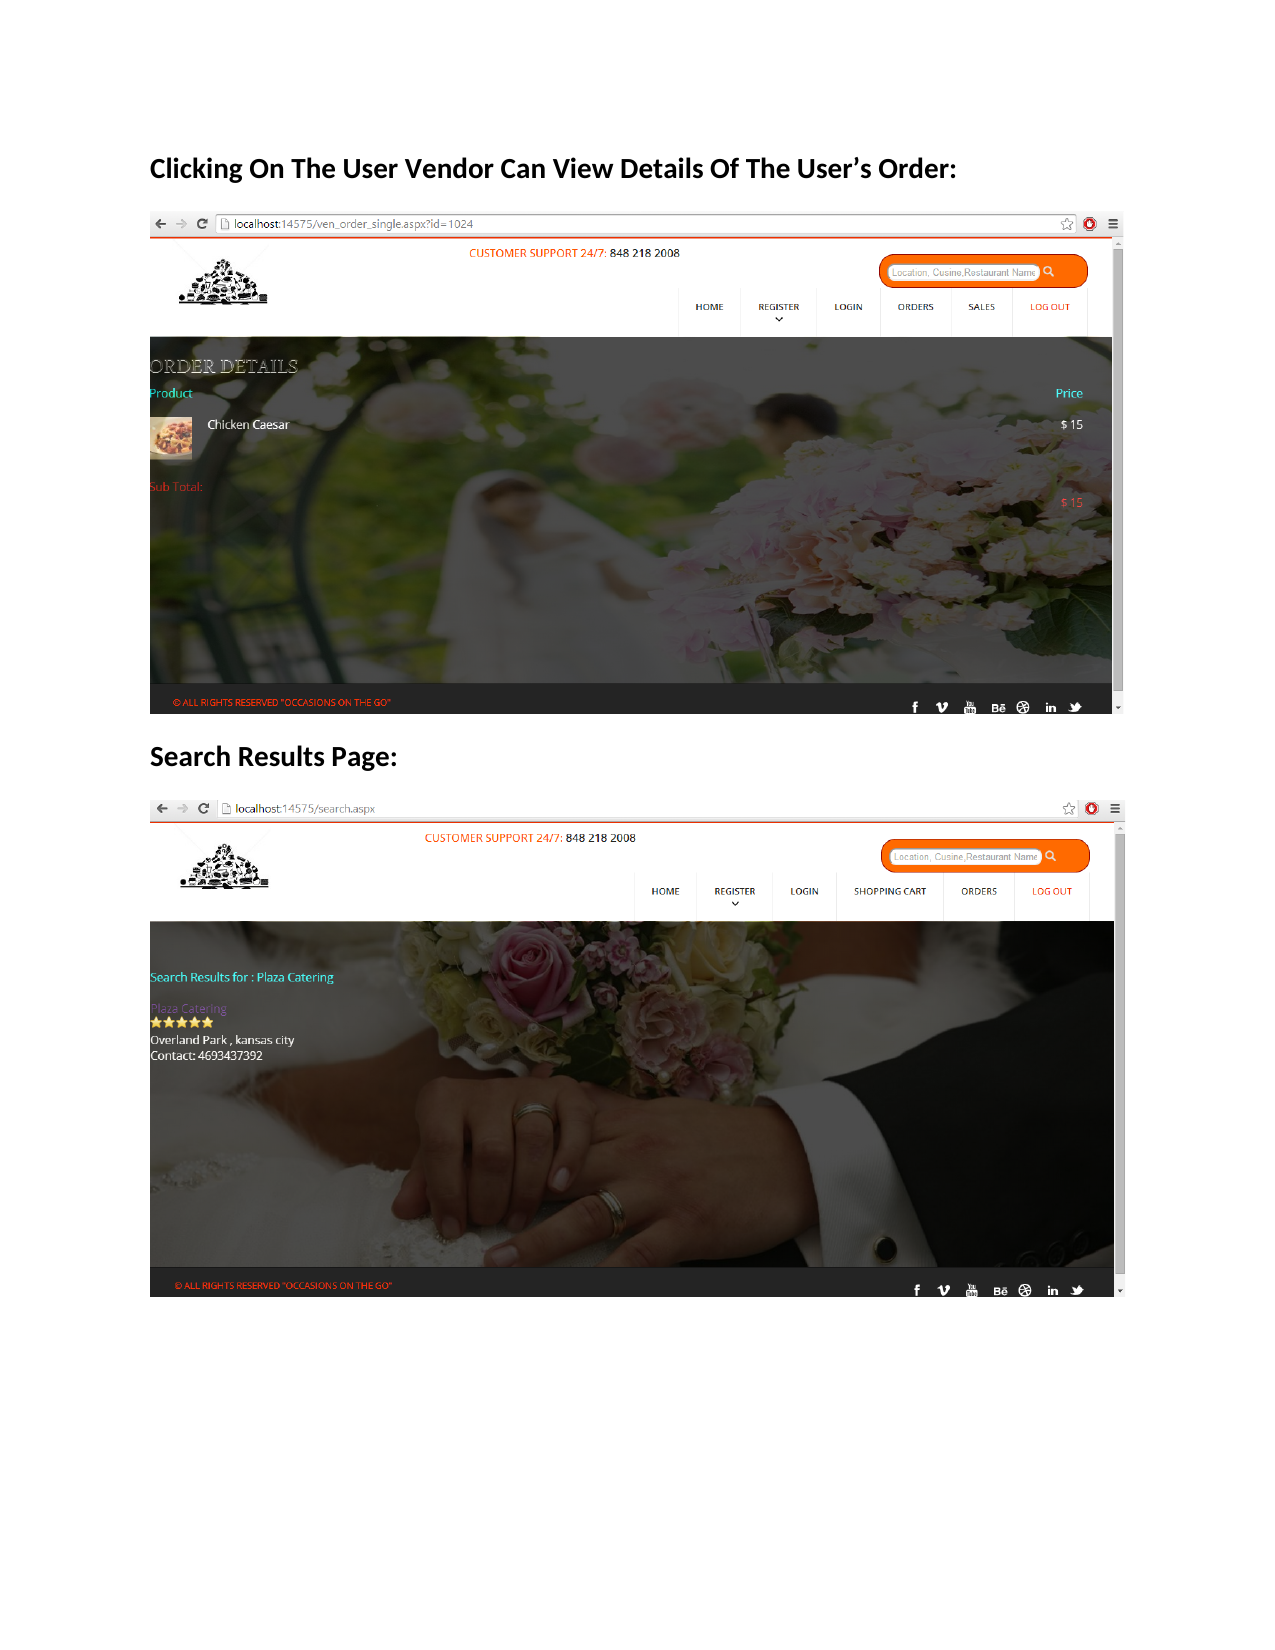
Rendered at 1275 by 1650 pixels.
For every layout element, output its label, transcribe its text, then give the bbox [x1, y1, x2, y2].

picture [150, 211, 1124, 714]
text Search Results Page: [150, 738, 1125, 774]
text Clicking On The User Vendor Can View Details Of The User’s Order: [150, 150, 1125, 186]
picture [150, 800, 1125, 1297]
